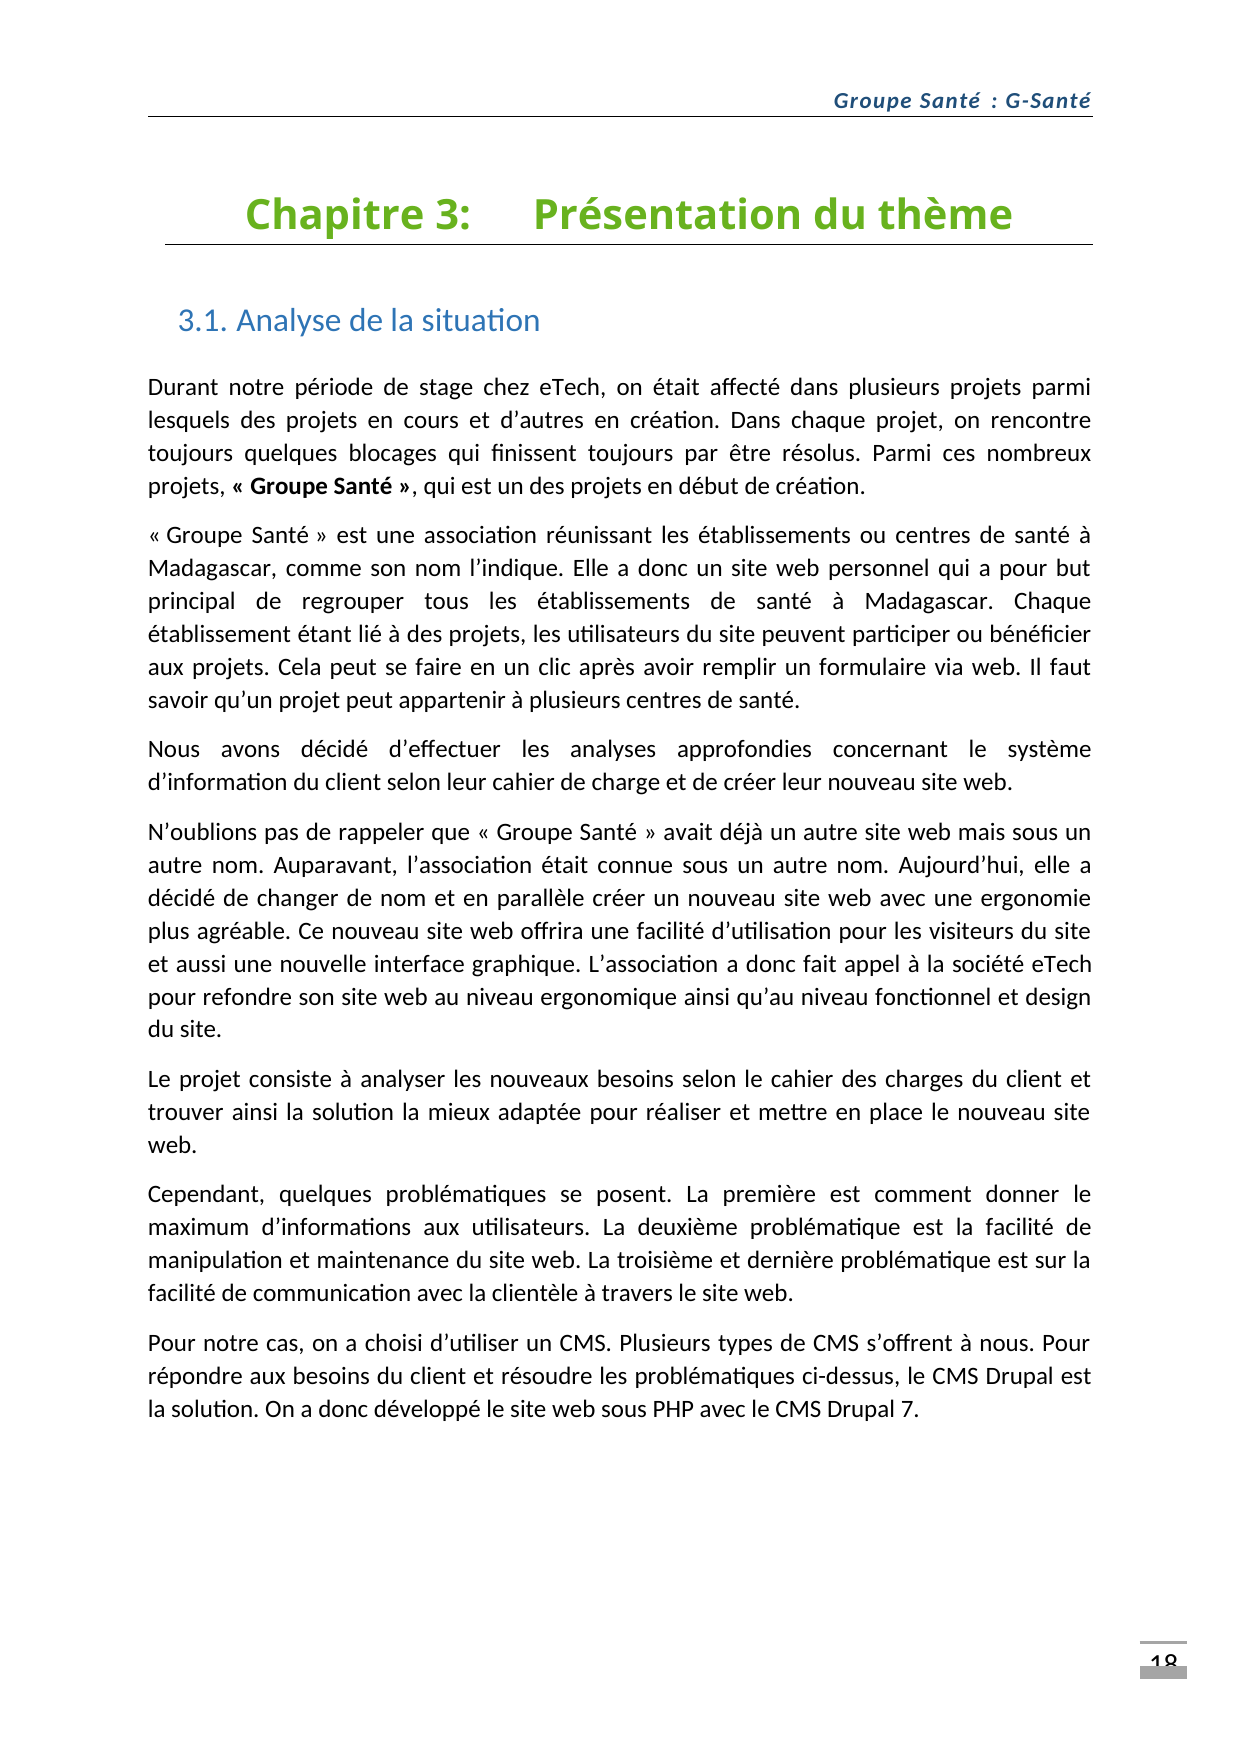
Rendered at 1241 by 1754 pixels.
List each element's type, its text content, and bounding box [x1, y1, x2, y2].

text « Groupe Santé » est une association réunissant les établissements ou centres de santé à Madagascar, comme son nom l’indique. Elle a donc un site web personnel qui a pour but principal de regrouper tous les établissements de santé à Madagascar. Chaque établissement étant lié à des projets, les utilisateurs du site peuvent participer ou bénéficier aux projets. Cela peut se faire en un clic après avoir remplir un formulaire via web. Il faut savoir qu’un projet peut appartenir à plusieurs centres de santé. [148, 519, 1093, 714]
text Cependant, quelques problématiques se posent. La première est comment donner le maximum d’informations aux utilisateurs. La deuxième problématique est la facilité de manipulation et maintenance du site web. La troisième et dernière problématique est sur la facilité de communication avec la clientèle à travers le site web. [148, 1178, 1093, 1308]
text Pour notre cas, on a choisi d’utiliser un CMS. Plusieurs types de CMS s’offrent à nous. Pour répondre aux besoins du client et résoudre les problématiques ci-dessus, le CMS Drupal est la solution. On a donc développé le site web sous PHP avec le CMS Drupal 7. [148, 1327, 1093, 1423]
subtitle Analyse de la situation [177, 299, 1093, 340]
text Durant notre période de stage chez eTech, on était affecté dans plusieurs projets parmi lesquels des projets en cours et d’autres en création. Dans chaque projet, on rencontre toujours quelques blocages qui finissent toujours par être résolus. Parmi ces nombreux projets, « Groupe Santé », qui est un des projets en début de création. [148, 371, 1093, 500]
subtitle Présentation du thème [165, 185, 1093, 244]
text N’oublions pas de rappeler que « Groupe Santé » avait déjà un autre site web mais sous un autre nom. Auparavant, l’association était connue sous un autre nom. Aujourd’hui, elle a décidé de changer de nom et en parallèle créer un nouveau site web avec une ergonomie plus agréable. Ce nouveau site web offrira une facilité d’utilisation pour les visiteurs du site et aussi une nouvelle interface graphique. L’association a donc fait appel à la société eTech pour refondre son site web au niveau ergonomique ainsi qu’au niveau fonctionnel et design du site. [148, 816, 1093, 1044]
text Le projet consiste à analyser les nouveaux besoins selon le cahier des charges du client et trouver ainsi la solution la mieux adaptée pour réaliser et mettre en place le nouveau site web. [148, 1063, 1093, 1159]
text Nous avons décidé d’effectuer les analyses approfondies concernant le système d’information du client selon leur cahier de charge et de créer leur nouveau site web. [148, 733, 1093, 797]
